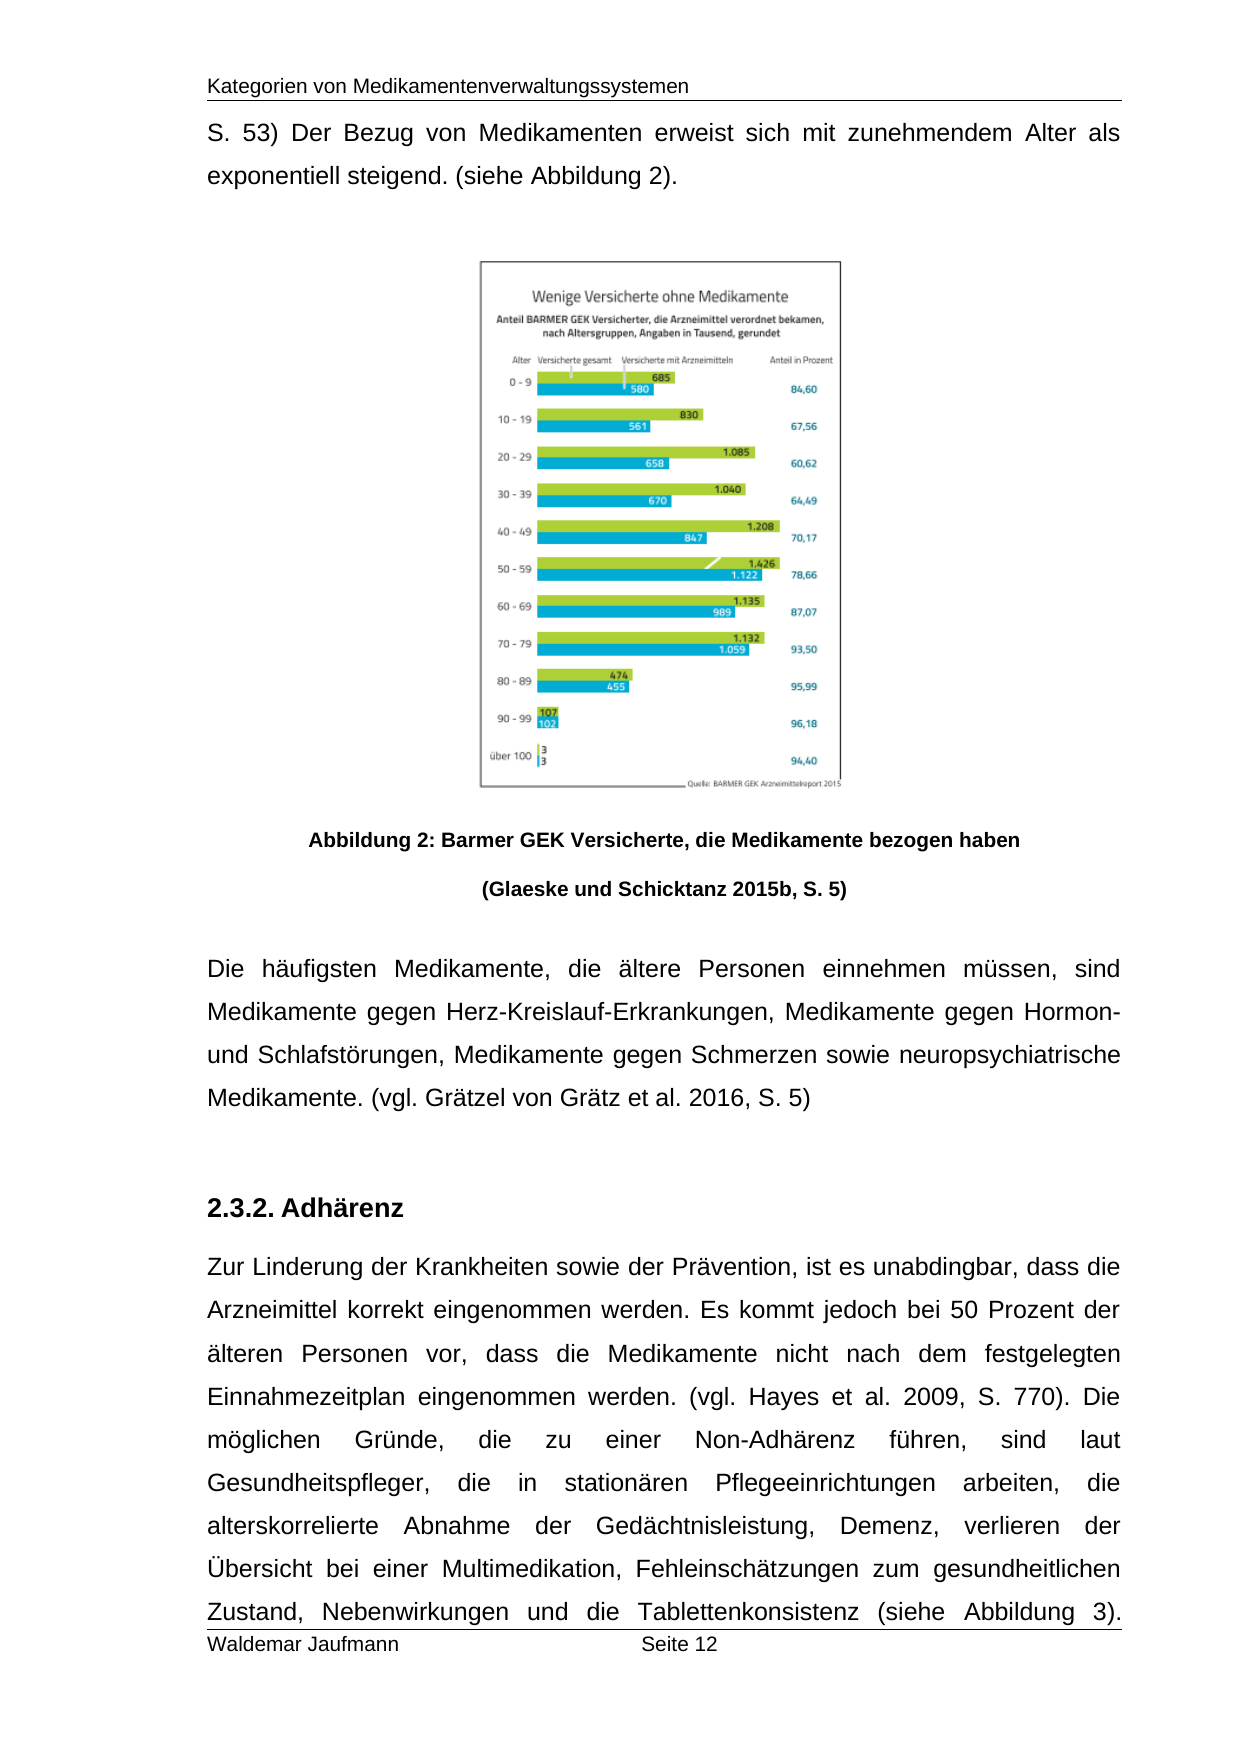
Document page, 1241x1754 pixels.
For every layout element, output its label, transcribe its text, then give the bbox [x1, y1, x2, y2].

subtitle Adhärenz [207, 1190, 1122, 1224]
text Abbildung 2: Barmer GEK Versicherte, die Medikamente bezogen haben [207, 828, 1122, 852]
picture [449, 247, 880, 802]
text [207, 1252, 1122, 1626]
text (Glaeske und Schicktanz 2015b, S. 5) [207, 877, 1122, 901]
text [207, 118, 1122, 190]
text Die häufigsten Medikamente, die ältere Personen einnehmen müssen, sind Medikamente gegen Herz-Kreislauf-Erkrankungen, Medikamente gegen Hormon- und Schlafstörungen, Medikamente gegen Schmerzen sowie neuropsychiatrische Medikamente. (vgl. Grätzel von Grätz et al. 2016, S. 5) [207, 954, 1122, 1112]
